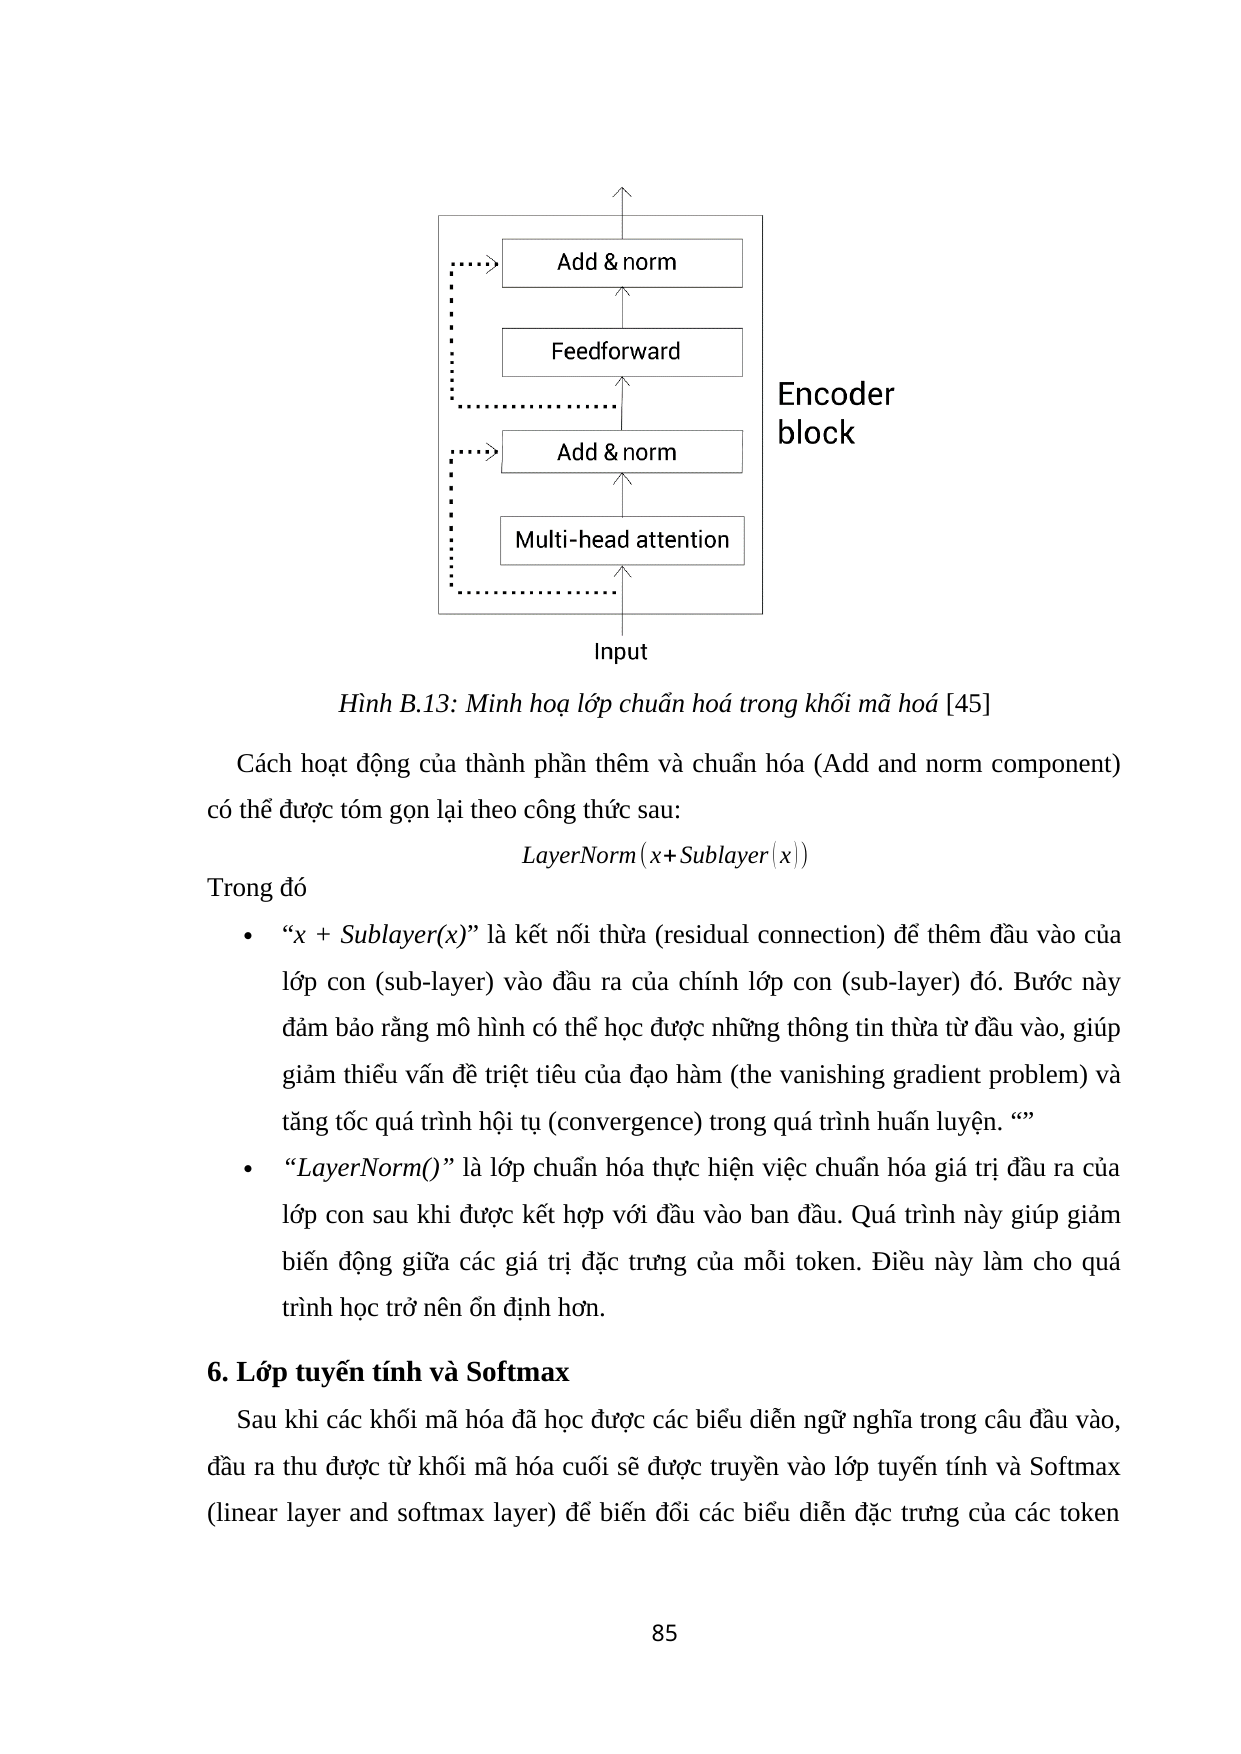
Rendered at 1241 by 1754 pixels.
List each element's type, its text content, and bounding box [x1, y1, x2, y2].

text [207, 1403, 1122, 1528]
text Hình B.13: Minh hoạ lớp chuẩn hoá trong khối mã hoá [45] [207, 688, 1122, 719]
subtitle 6. Lớp tuyến tính và Softmax [207, 1354, 1122, 1388]
list “x + Sublayer(x)” là kết nối thừa (residual connection) để thêm đầu vào của lớp con (sub-layer) vào đầu ra của chính lớp con (sub-layer) đó. Bước này đảm bảo rằng mô hình có thể học được những thông tin thừa từ đầu vào, giúp giảm thiểu vấn đề triệt tiêu của đạo hàm (the vanishing gradient problem) và tăng tốc quá trình hội tụ (convergence) trong quá trình huấn luyện. “” [244, 918, 1122, 1136]
text Trong đó [207, 871, 1122, 902]
list “LayerNorm()” là lớp chuẩn hóa thực hiện việc chuẩn hóa giá trị đầu ra của lớp con sau khi được kết hợp với đầu vào ban đầu. Quá trình này giúp giảm biến động giữa các giá trị đặc trưng của mỗi token. Điều này làm cho quá trình học trở nên ổn định hơn. [244, 1151, 1122, 1322]
text Cách hoạt động của thành phần thêm và chuẩn hóa (Add and norm component) có thể được tóm gọn lại theo công thức sau: [207, 747, 1122, 824]
picture [430, 177, 899, 671]
